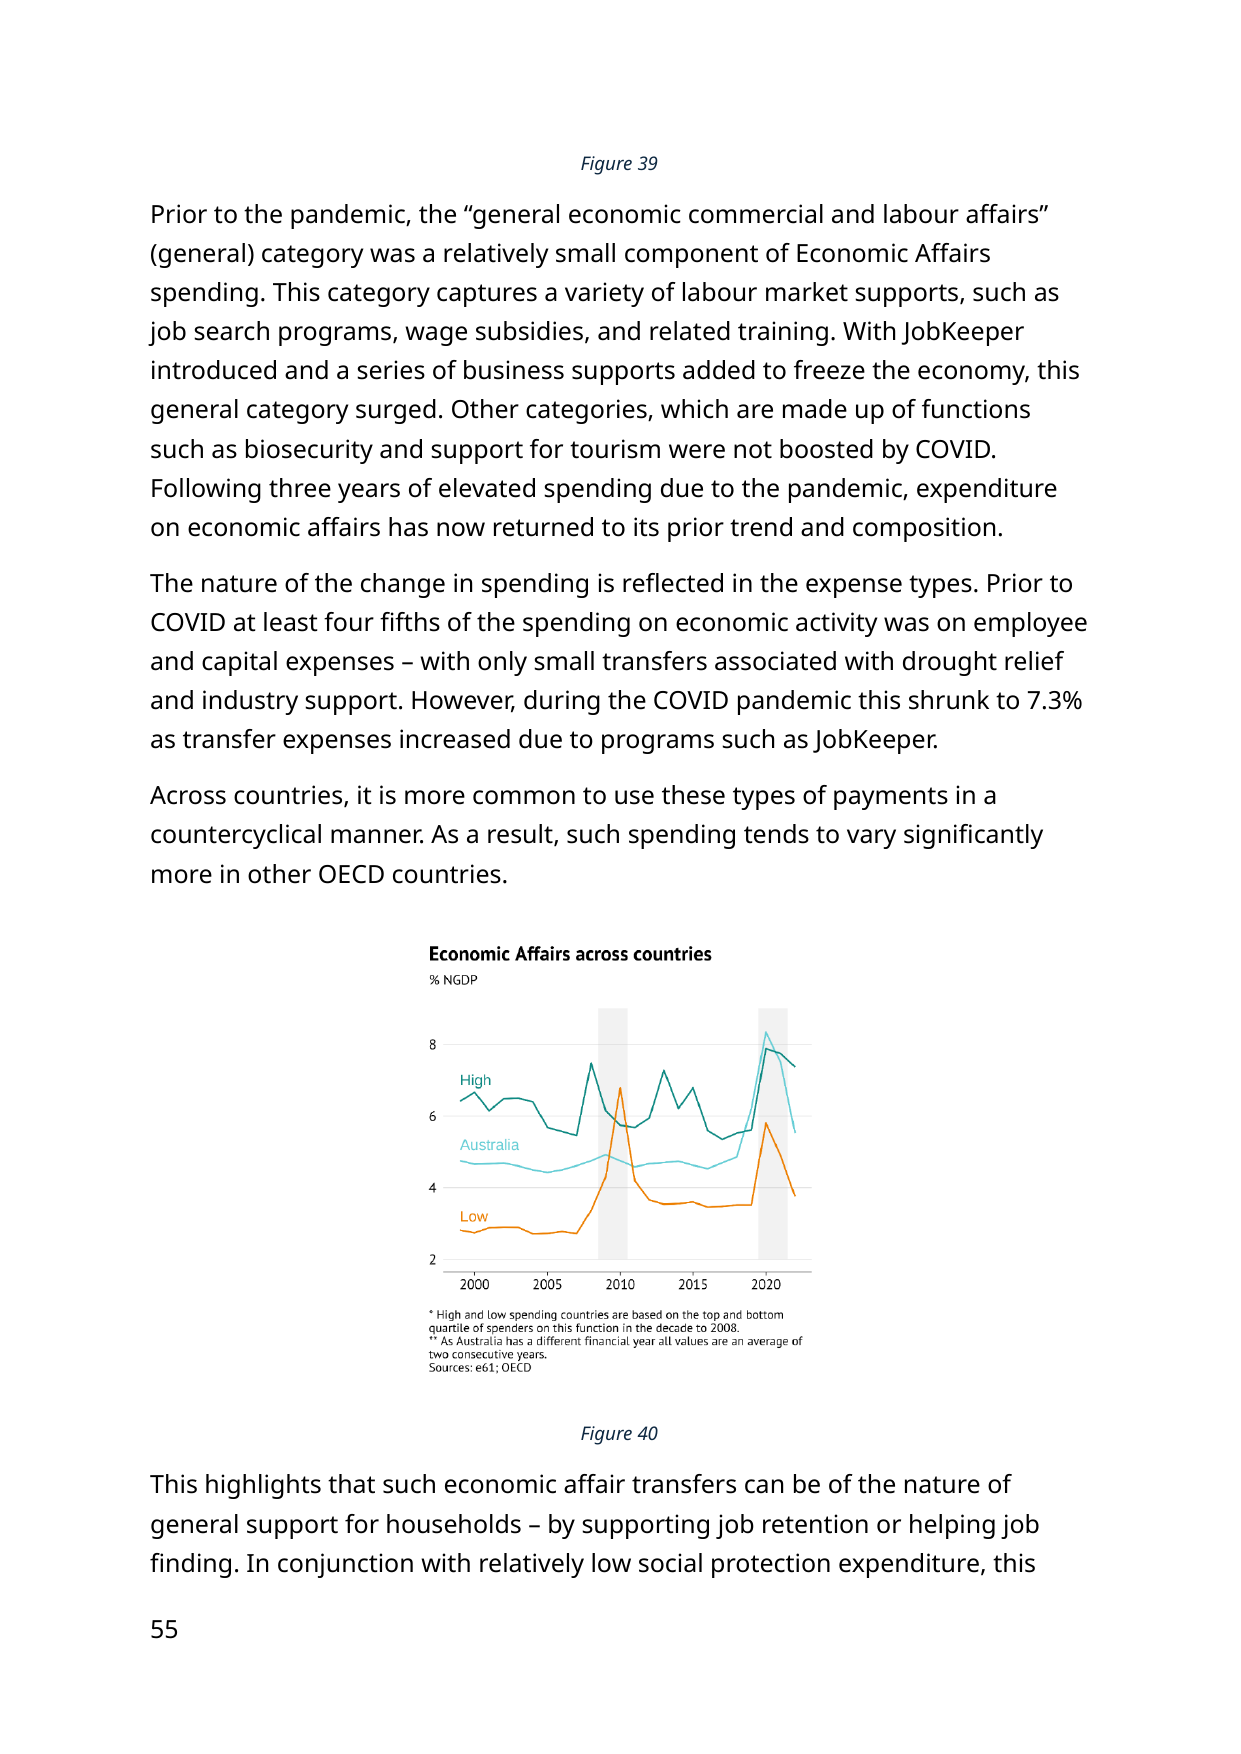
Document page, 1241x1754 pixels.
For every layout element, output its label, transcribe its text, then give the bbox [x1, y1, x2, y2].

text The nature of the change in spending is reflected in the expense types. Prior to COVID at least four fifths of the spending on economic activity was on employee and capital expenses – with only small transfers associated with drought relief and industry support. However, during the COVID pandemic this shrunk to 7.3% as transfer expenses increased due to programs such as JobKeeper. [150, 566, 1090, 756]
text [150, 1467, 1090, 1579]
text Across countries, it is more common to use these types of payments in a countercyclical manner. As a result, such spending tends to vary significantly more in other OECD countries. [150, 778, 1090, 890]
picture [416, 912, 824, 1399]
text Prior to the pandemic, the “general economic commercial and labour affairs” (general) category was a relatively small component of Economic Affairs spending. This category captures a variety of labour market supports, such as job search programs, wage subsidies, and related training. With JobKeeper introduced and a series of business supports added to freeze the economy, this general category surged. Other categories, which are made up of functions such as biosecurity and support for tourism were not boosted by COVID. Following three years of elevated spending due to the pandemic, expenditure on economic affairs has now returned to its prior trend and composition. [150, 196, 1090, 544]
